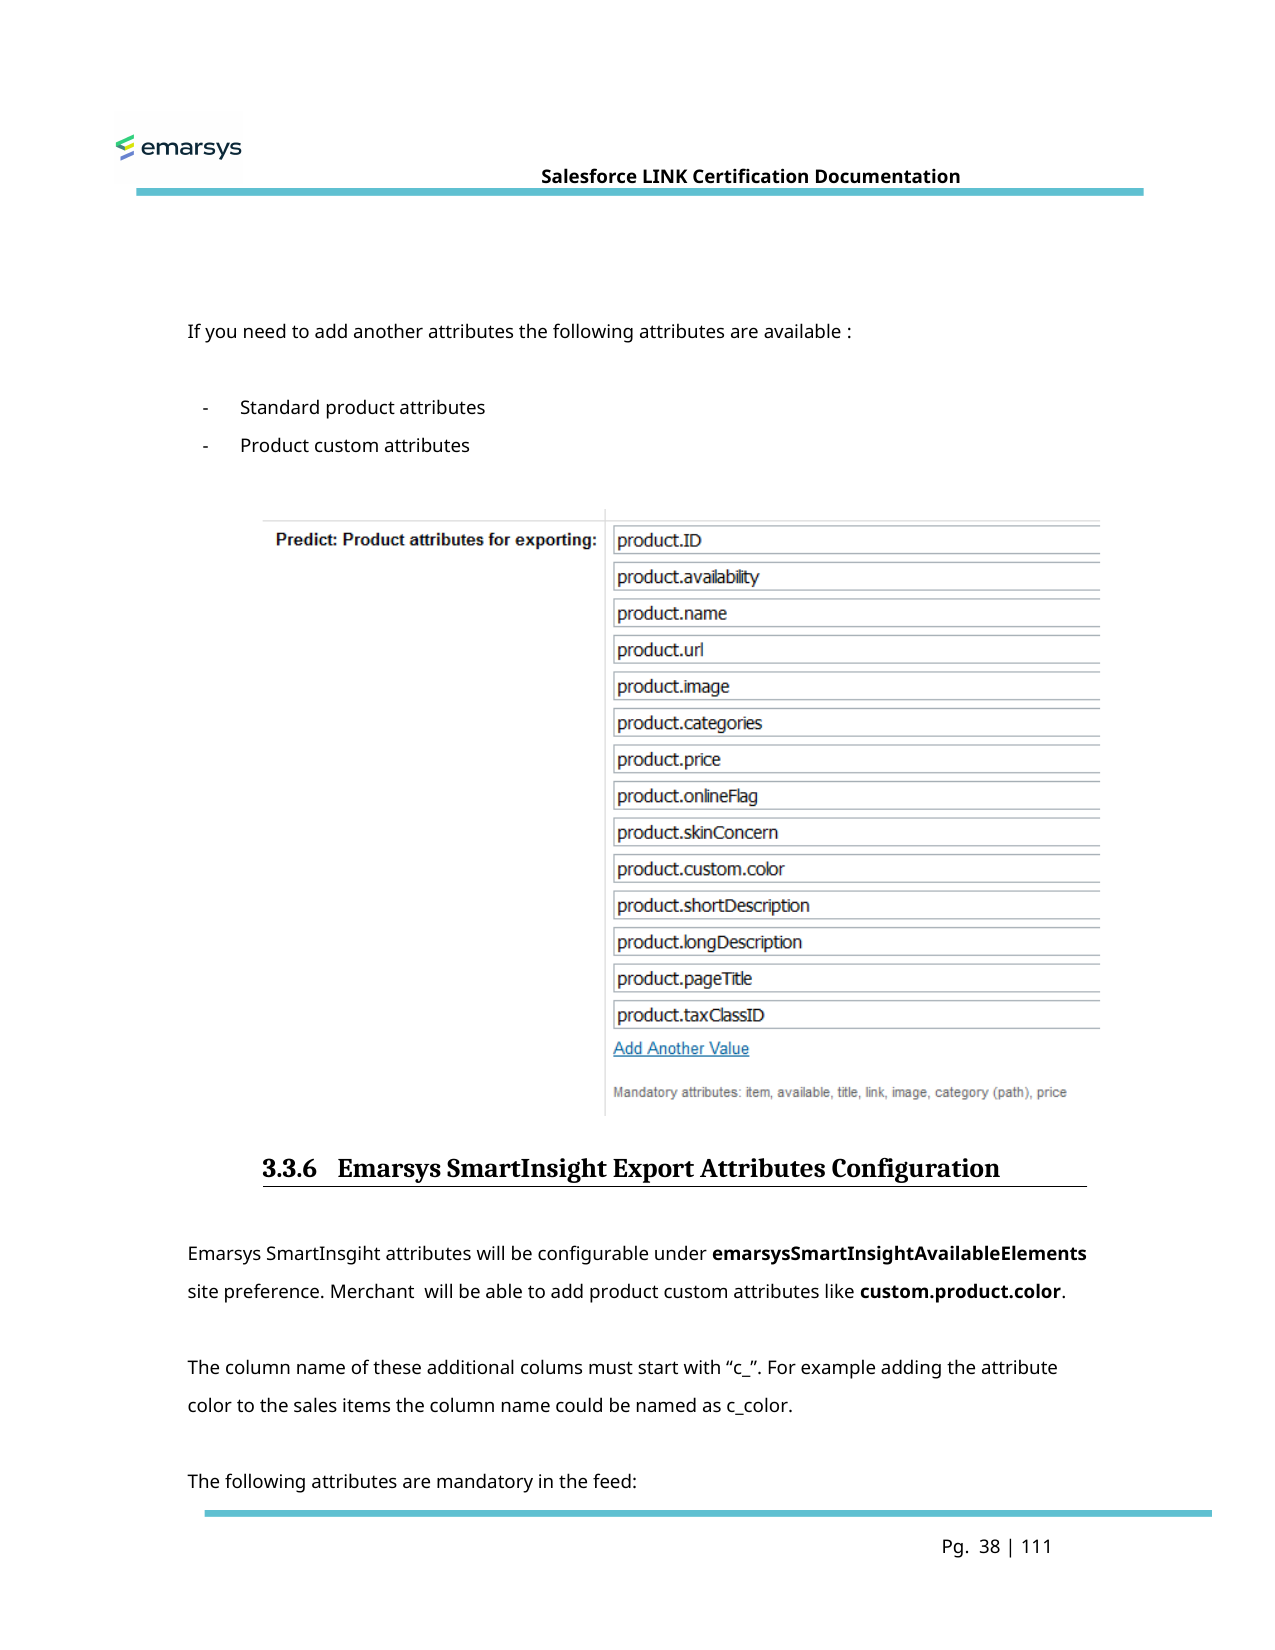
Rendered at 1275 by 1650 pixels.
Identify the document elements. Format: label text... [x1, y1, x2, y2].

picture [262, 509, 1100, 1116]
text The column name of these additional colums must start with “c_”. For example adding the attribute color to the sales items the column name could be named as c_color. [187, 1354, 1087, 1418]
subtitle Emarsys SmartInsight Export Attributes Configuration [262, 1153, 1087, 1187]
text If you need to add another attributes the following attributes are available : [187, 319, 1087, 344]
text Emarsys SmartInsgiht attributes will be configurable under emarsysSmartInsightAvailableElements site preference. Merchant will be able to add product custom attributes like custom.product.color. [187, 1240, 1087, 1304]
list Standard product attributes [202, 394, 1087, 420]
list Product custom attributes [202, 433, 1087, 458]
picture [113, 111, 244, 184]
picture [136, 188, 1144, 196]
text The following attributes are mandatory in the feed: [187, 1468, 1087, 1494]
picture [204, 1510, 1212, 1517]
